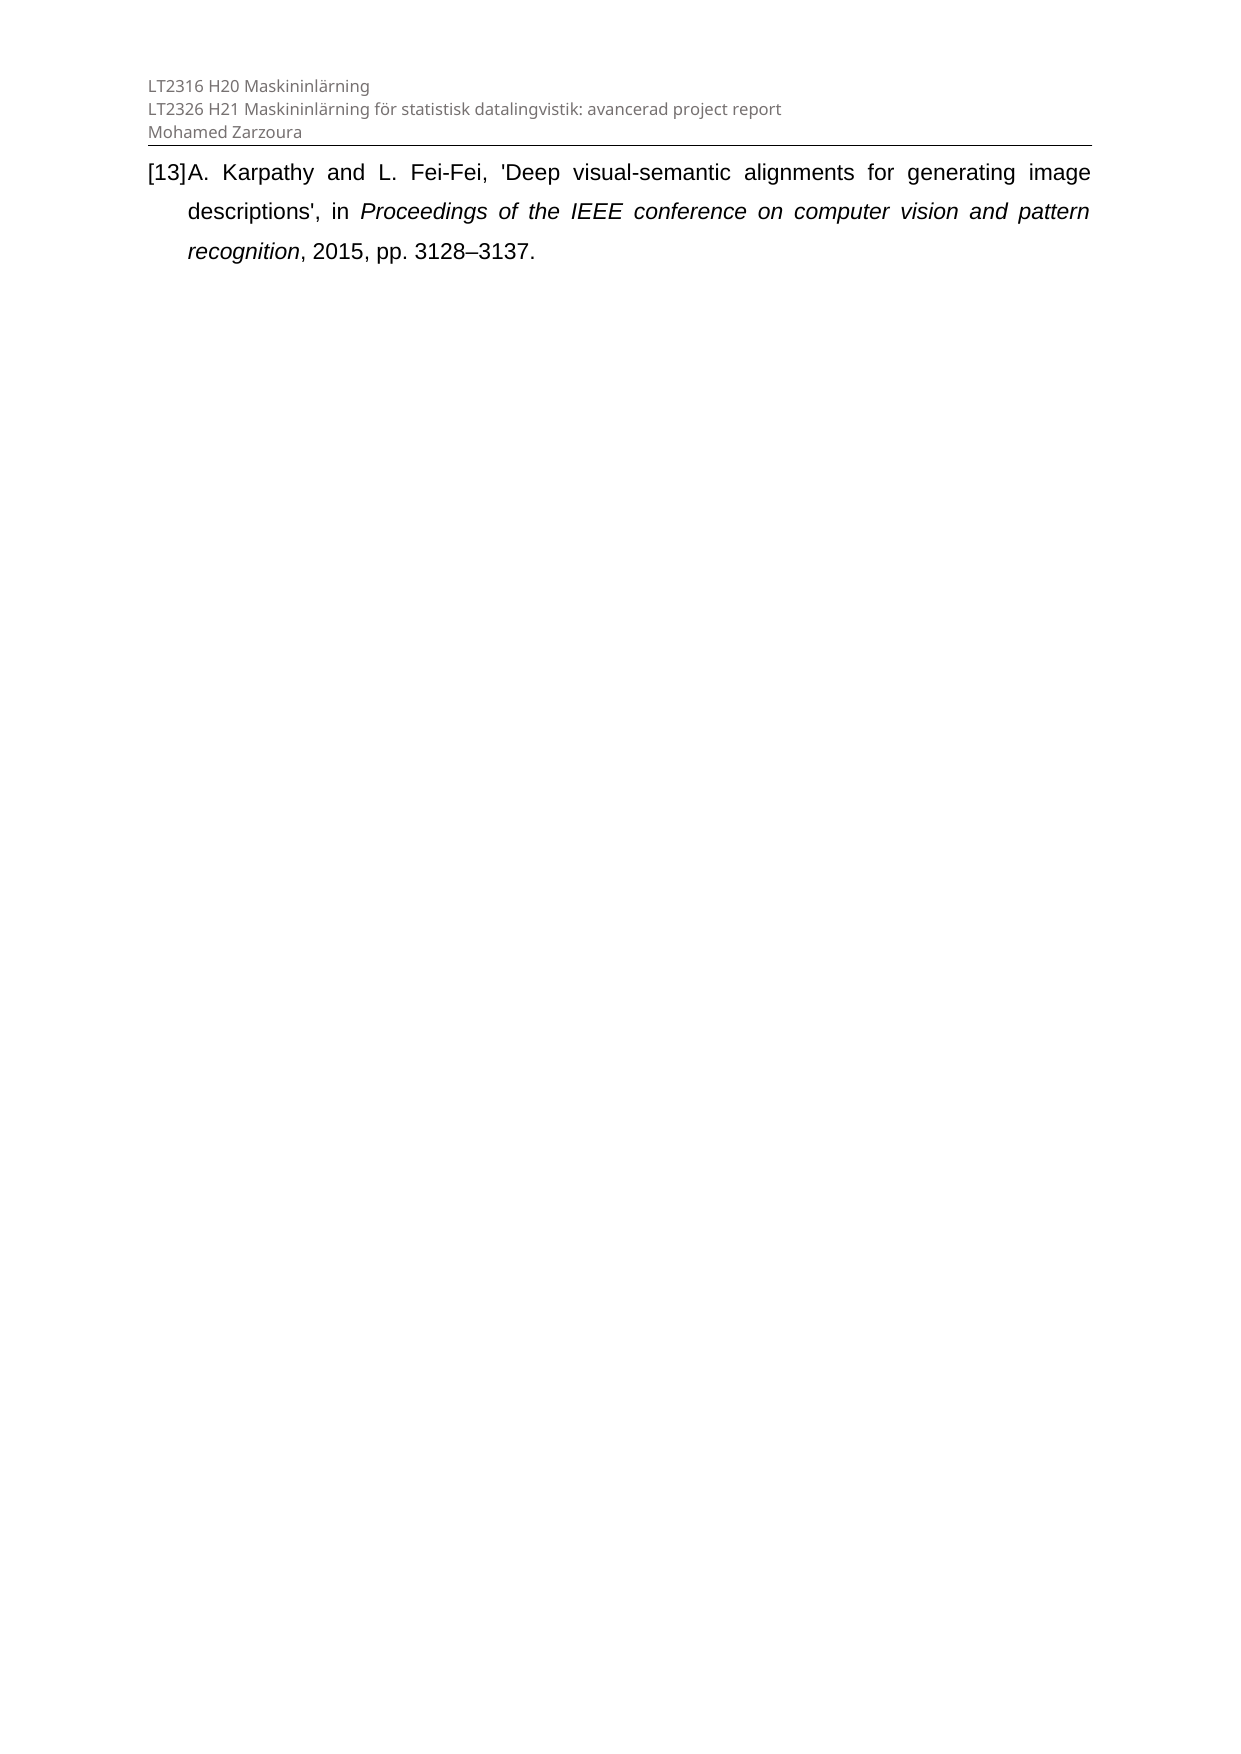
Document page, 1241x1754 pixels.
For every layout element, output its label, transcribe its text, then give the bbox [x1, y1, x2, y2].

text [13] A. Karpathy and L. Fei-Fei, 'Deep visual-semantic alignments for generating image descriptions', in Proceedings of the IEEE conference on computer vision and pattern recognition, 2015, pp. 3128–3137. [148, 159, 1092, 264]
